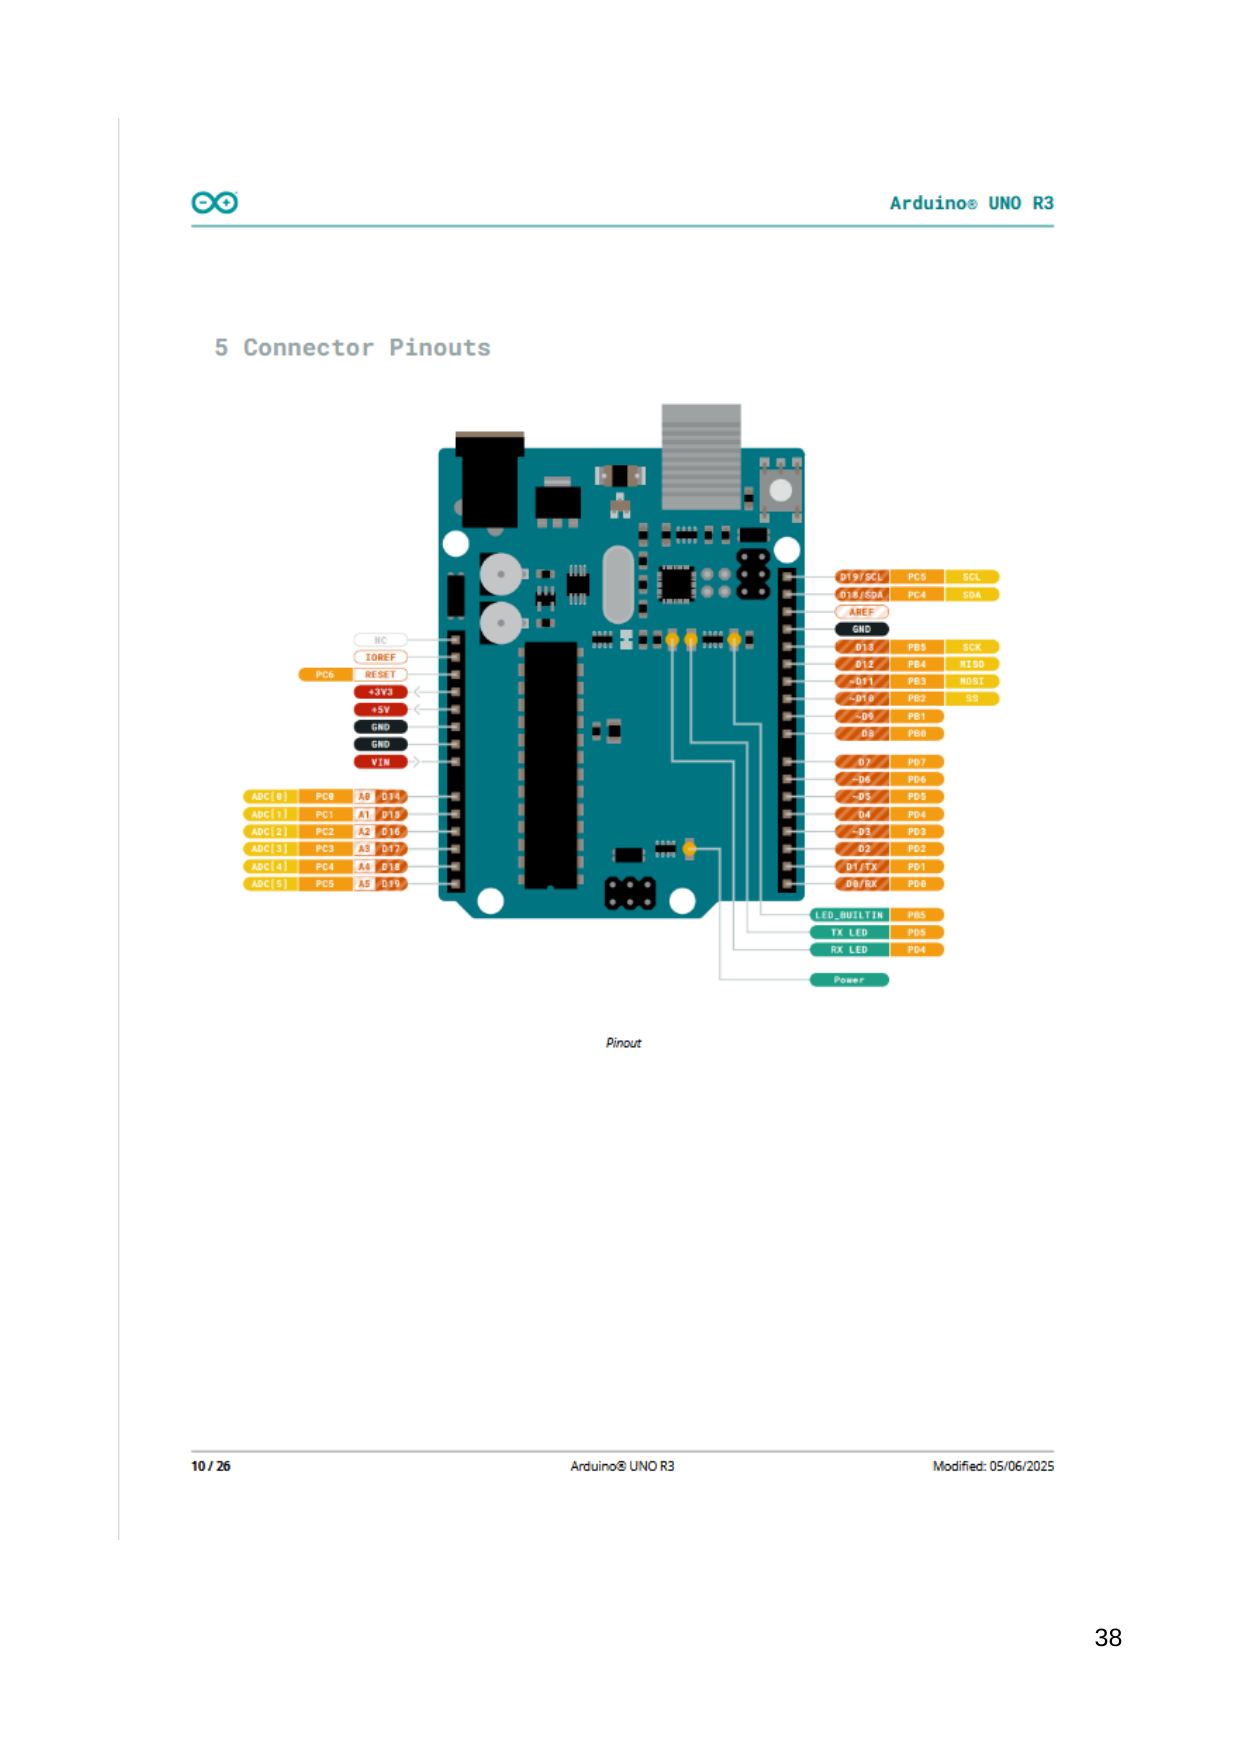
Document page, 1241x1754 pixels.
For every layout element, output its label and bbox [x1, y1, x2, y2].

picture [118, 118, 1123, 1540]
